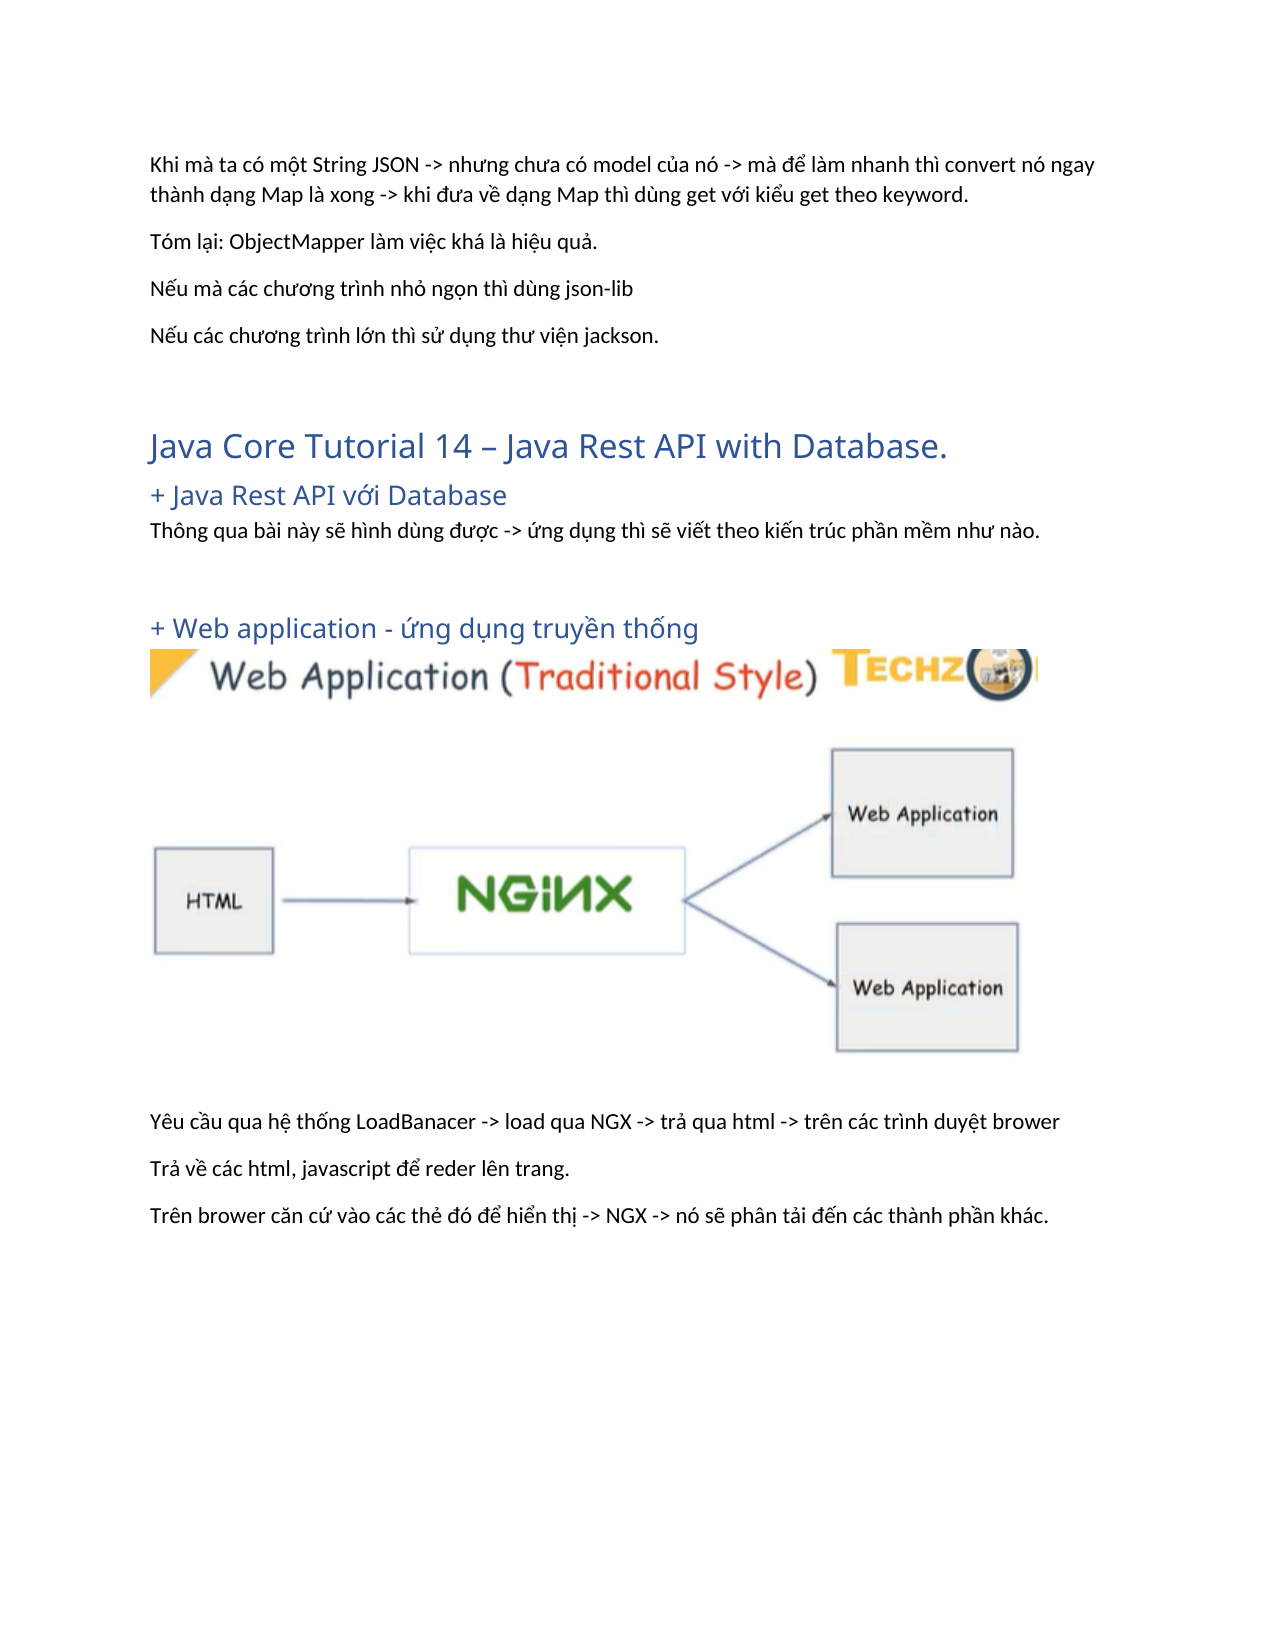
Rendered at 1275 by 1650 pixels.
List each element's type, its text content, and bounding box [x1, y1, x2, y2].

text Nếu mà các chương trình nhỏ ngọn thì dùng json-lib [150, 274, 1125, 302]
text Tóm lại: ObjectMapper làm việc khá là hiệu quả. [150, 227, 1125, 255]
picture [150, 649, 1038, 1089]
text Khi mà ta có một String JSON -> nhưng chưa có model của nó -> mà để làm nhanh thì convert nó ngay thành dạng Map là xong -> khi đưa về dạng Map thì dùng get với kiểu get theo keyword. [150, 150, 1125, 208]
subtitle + Web application - ứng dụng truyền thống [150, 609, 1125, 646]
text Trả về các html, javascript để reder lên trang. [150, 1154, 1125, 1182]
text Yêu cầu qua hệ thống LoadBanacer -> load qua NGX -> trả qua html -> trên các trình duyệt brower [150, 1107, 1125, 1135]
text Nếu các chương trình lớn thì sử dụng thư viện jackson. [150, 321, 1125, 349]
subtitle Java Core Tutorial 14 – Java Rest API with Database. [150, 423, 1125, 468]
subtitle + Java Rest API với Database [150, 476, 1125, 513]
text Thông qua bài này sẽ hình dùng được -> ứng dụng thì sẽ viết theo kiến trúc phần mềm như nào. [150, 516, 1125, 544]
text Trên brower căn cứ vào các thẻ đó để hiển thị -> NGX -> nó sẽ phân tải đến các thành phần khác. [150, 1201, 1125, 1229]
